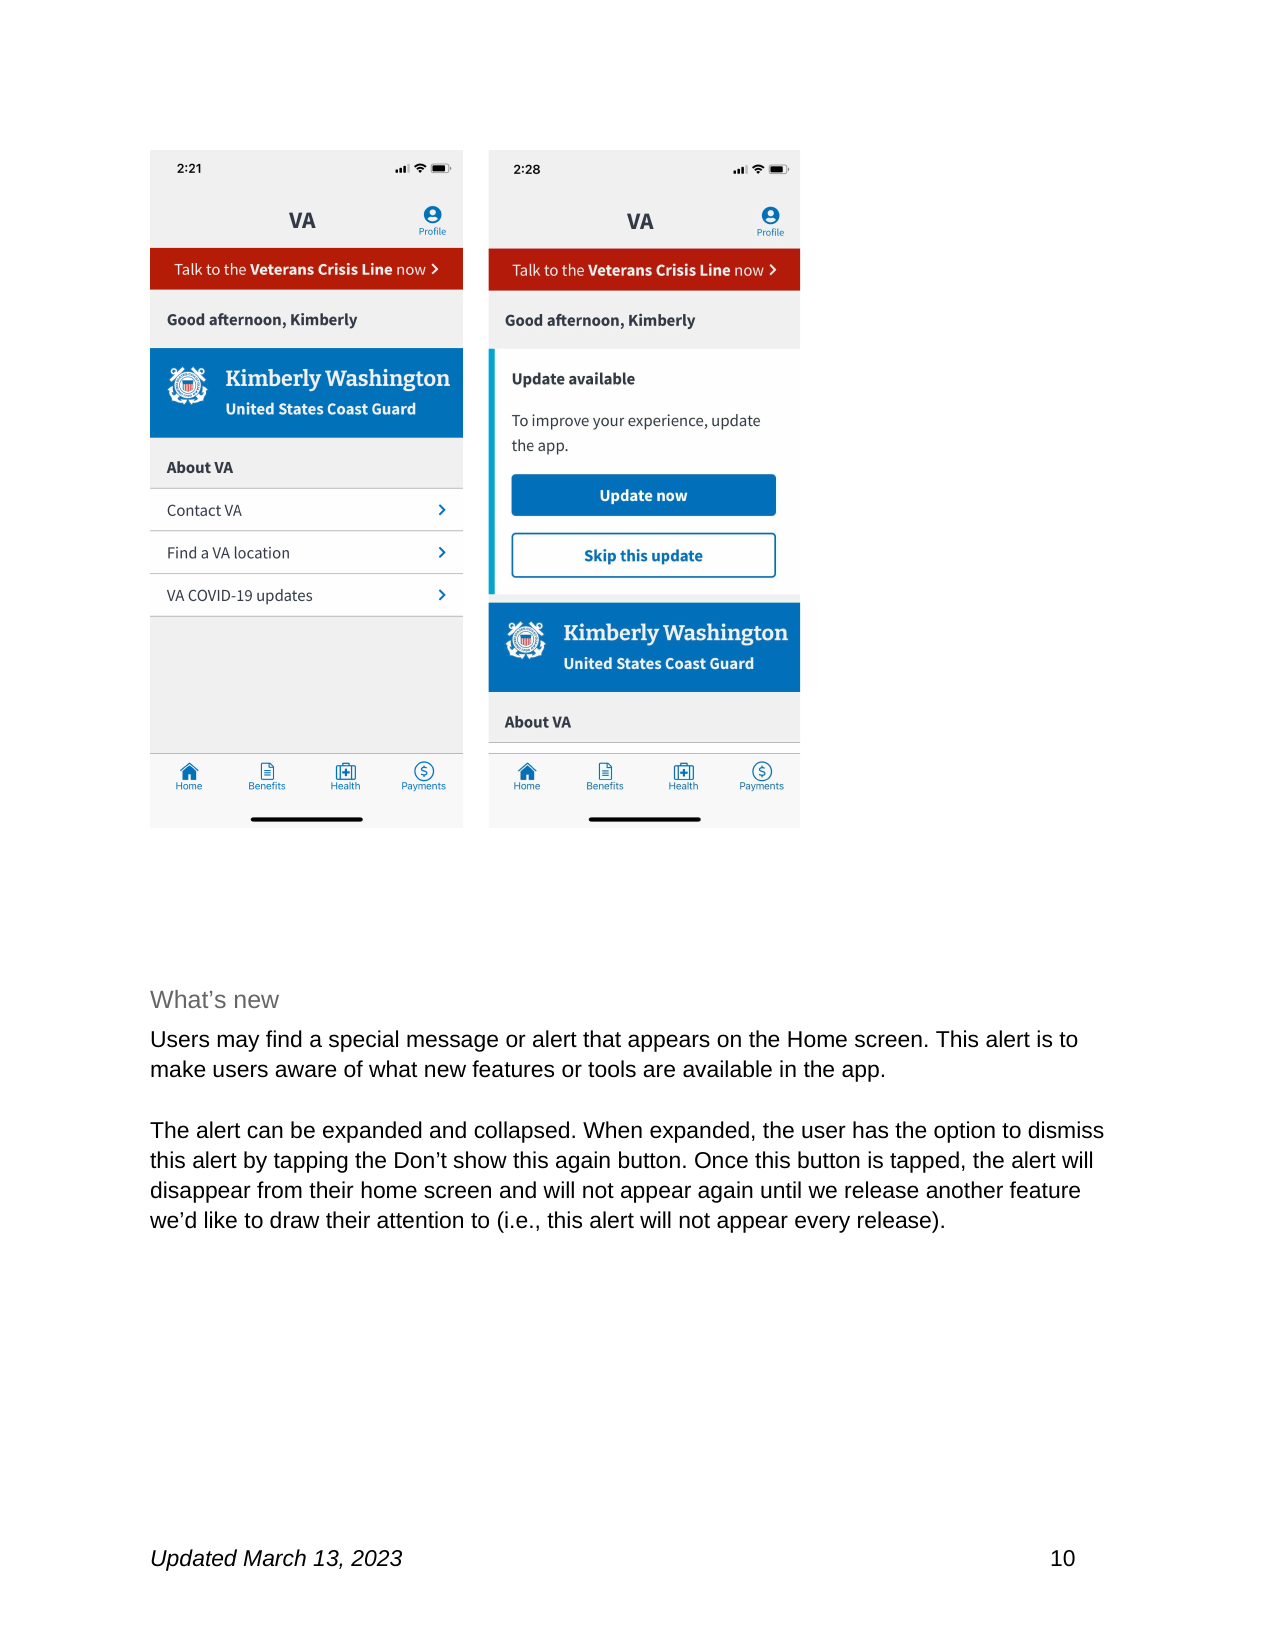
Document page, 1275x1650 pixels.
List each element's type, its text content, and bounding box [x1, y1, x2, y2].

picture [488, 150, 800, 828]
text Users may find a special message or alert that appears on the Home screen. This alert is to make users aware of what new features or tools are available in the app. [150, 1026, 1125, 1083]
picture [150, 150, 463, 828]
text The alert can be expanded and collapsed. When expanded, the user has the option to dismiss this alert by tapping the Don’t show this again button. Once this button is tapped, the alert will disappear from their home screen and will not appear again until we release another feature we’d like to draw their attention to (i.e., this alert will not appear every release). [150, 1117, 1125, 1234]
subtitle What’s new [150, 985, 1125, 1013]
